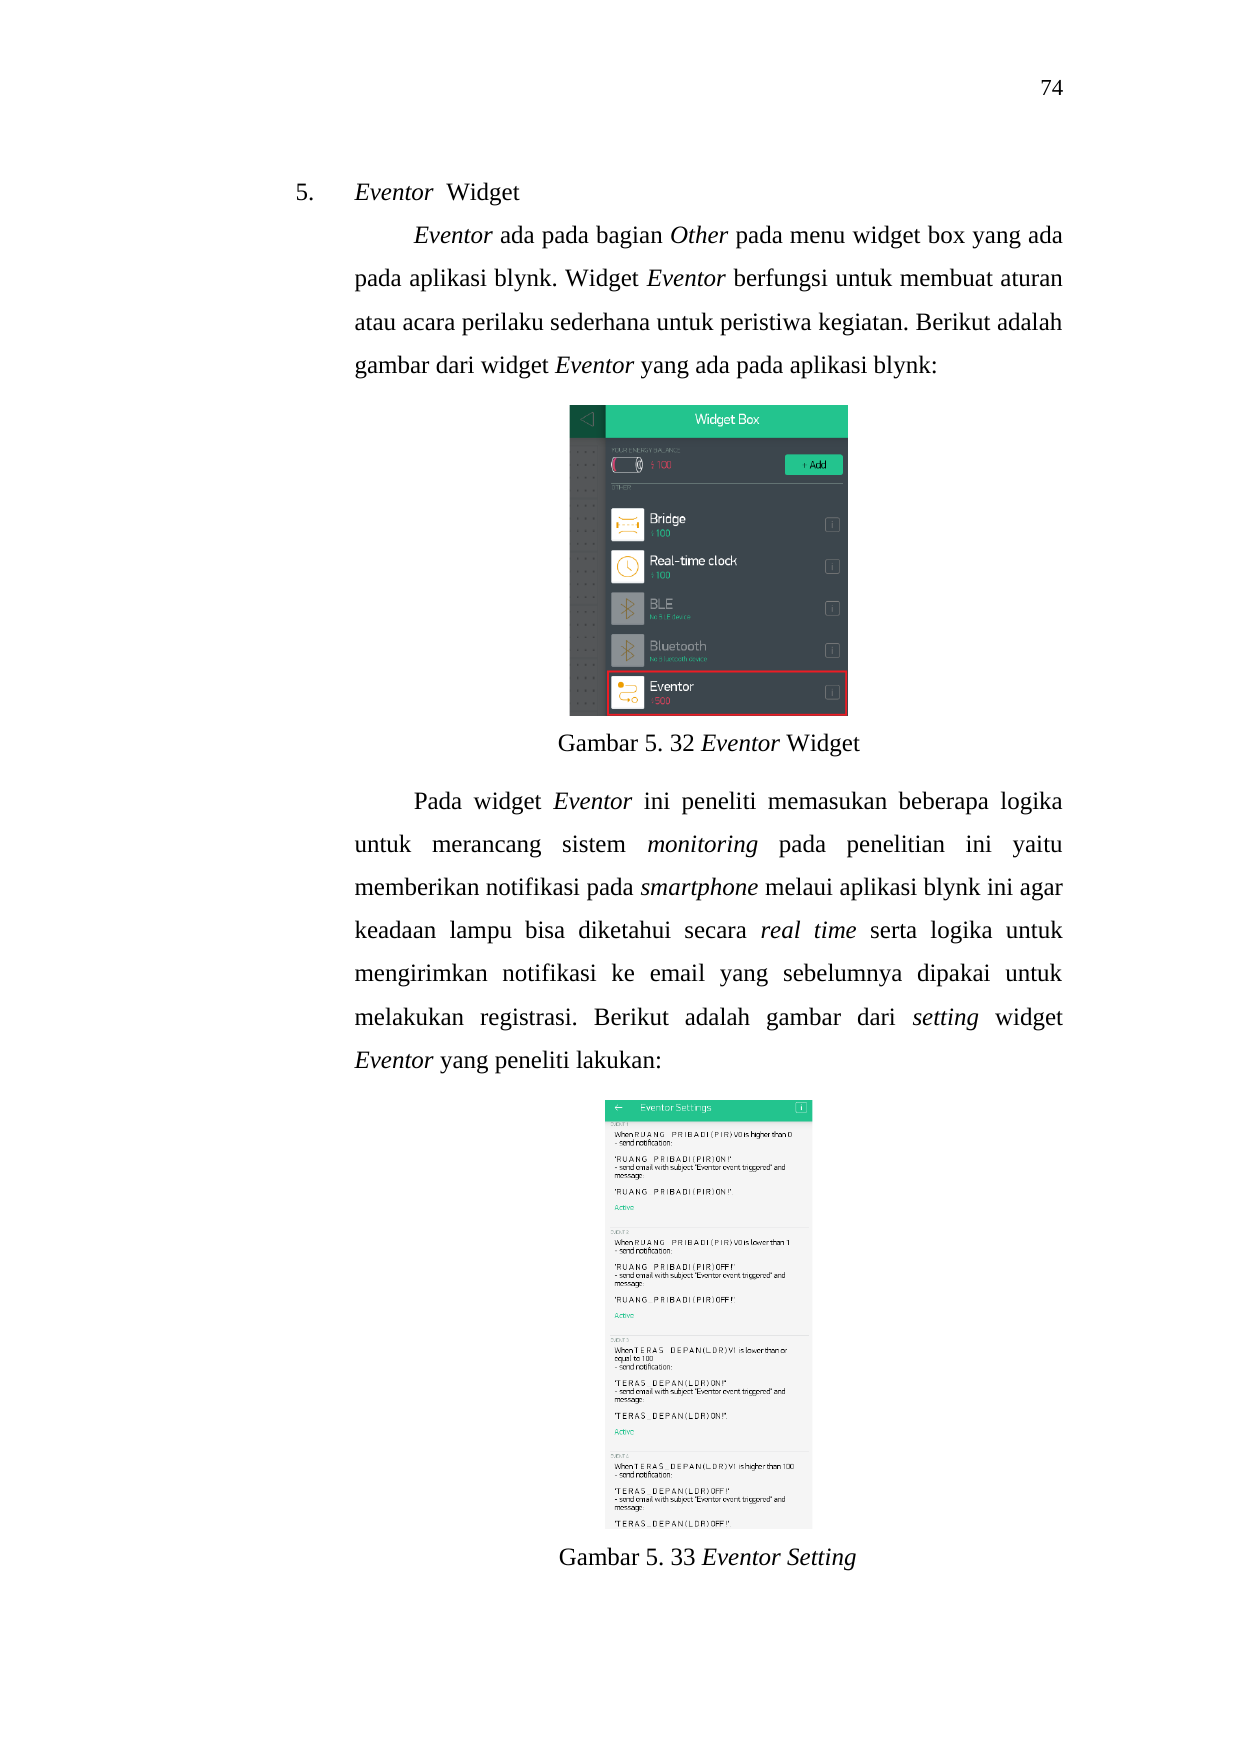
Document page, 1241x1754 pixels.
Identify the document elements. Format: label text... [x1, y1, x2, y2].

list Eventor ada pada bagian Other pada menu widget box yang ada pada aplikasi blynk. Widget Eventor berfungsi untuk membuat aturan atau acara perilaku sederhana untuk peristiwa kegiatan. Berikut adalah gambar dari widget Eventor yang ada pada aplikasi blynk: [354, 220, 1063, 378]
picture [569, 405, 848, 716]
text Gambar 5. 33 Eventor Setting [354, 1542, 1063, 1570]
text Gambar 5. 32 Eventor Widget [354, 728, 1063, 757]
picture [605, 1100, 813, 1529]
list Pada widget Eventor ini peneliti memasukan beberapa logika untuk merancang sistem monitoring pada penelitian ini yaitu memberikan notifikasi pada smartphone melaui aplikasi blynk ini agar keadaan lampu bisa diketahui secara real time serta logika untuk mengirimkan notifikasi ke email yang sebelumnya dipakai untuk melakukan registrasi. Berikut adalah gambar dari setting widget Eventor yang peneliti lakukan: [354, 786, 1063, 1073]
list Eventor Widget [295, 177, 1063, 206]
